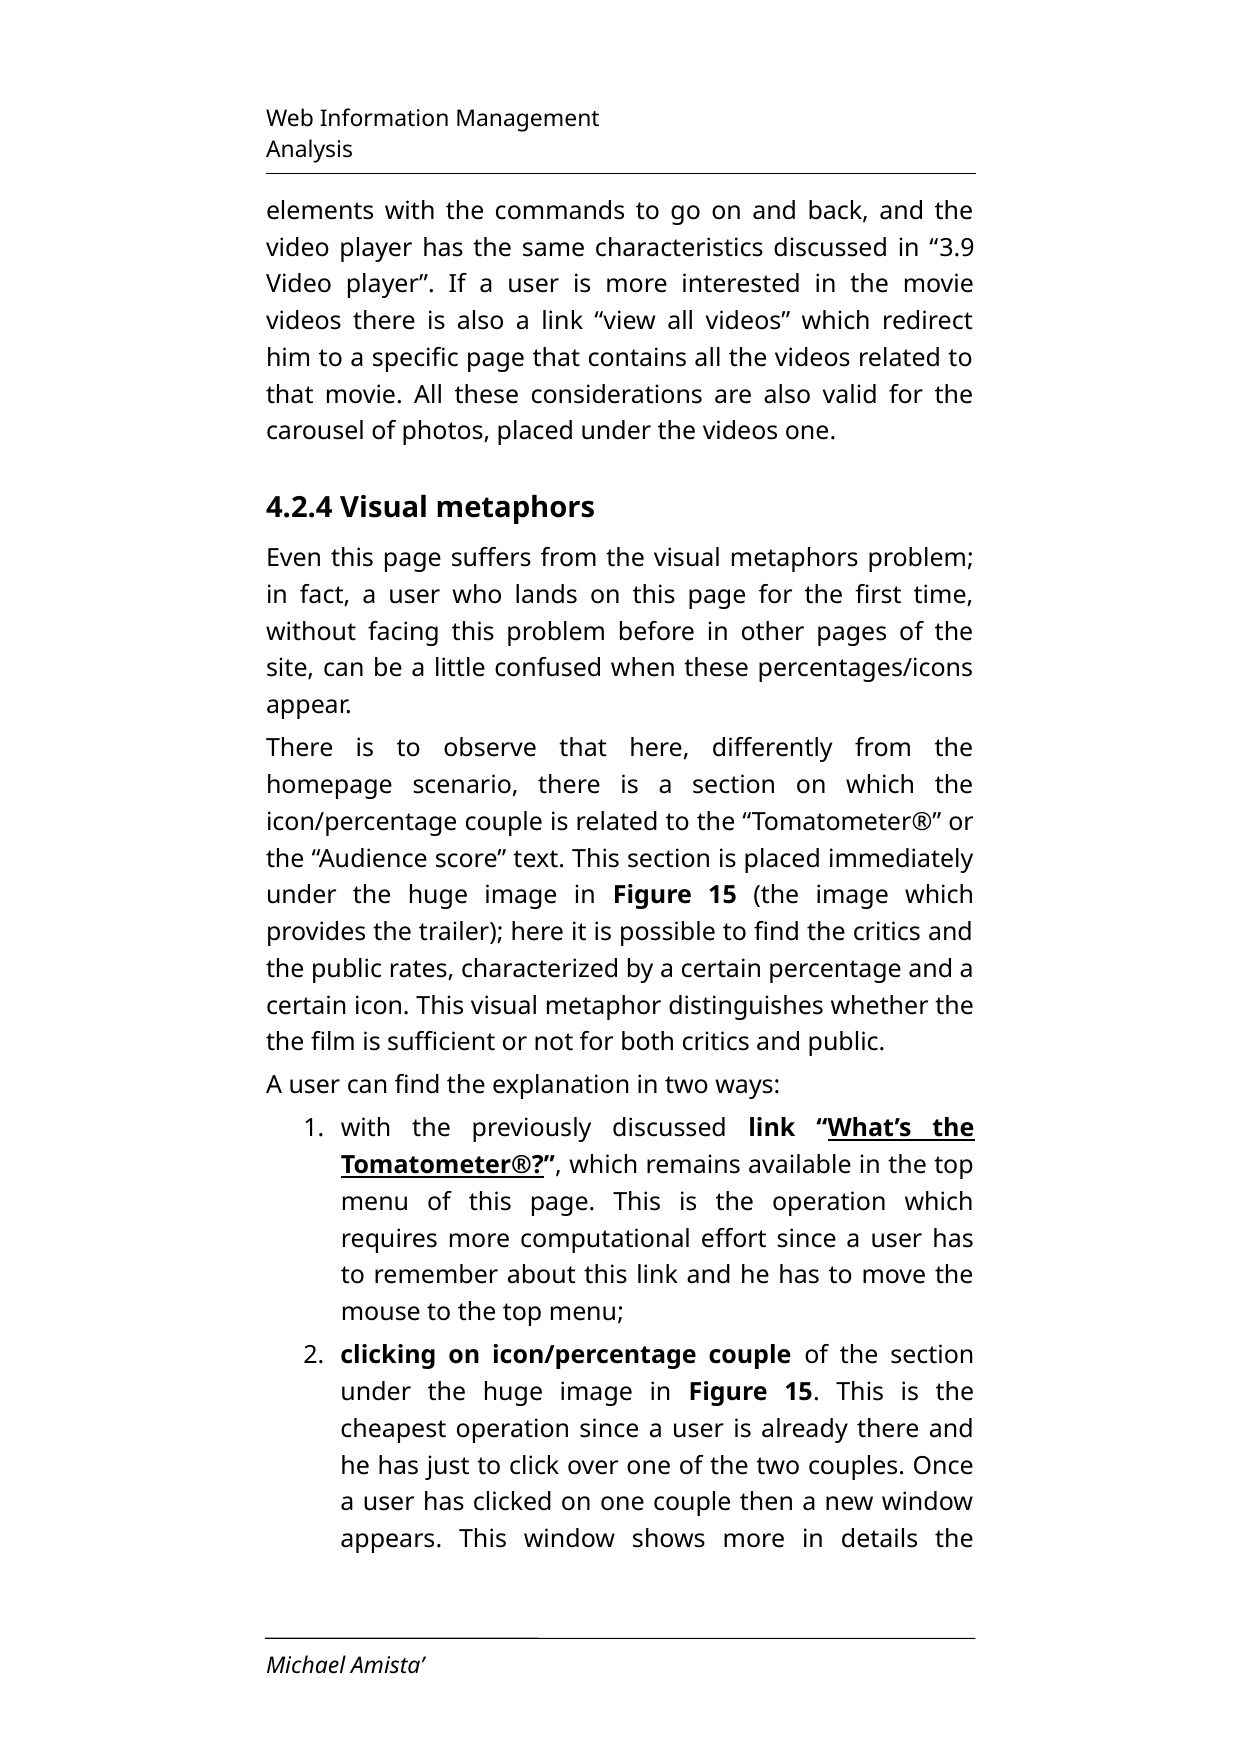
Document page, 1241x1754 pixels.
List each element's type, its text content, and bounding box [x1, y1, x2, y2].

subtitle 4.2.4 Visual metaphors [266, 487, 974, 526]
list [303, 1337, 974, 1555]
list with the previously discussed link “What’s the Tomatometer®?”, which remains available in the top menu of this page. This is the operation which requires more computational effort since a user has to remember about this link and he has to move the mouse to the top menu; [303, 1110, 974, 1328]
text A user can find the explanation in two ways: [266, 1067, 974, 1101]
text There is to observe that here, differently from the homepage scenario, there is a section on which the icon/percentage couple is related to the “Tomatometer®” or the “Audience score” text. This section is placed immediately under the huge image in Figure 15 (the image which provides the trailer); here it is possible to find the critics and the public rates, characterized by a certain percentage and a certain icon. This visual metaphor distinguishes whether the the film is sufficient or not for both critics and public. [266, 730, 974, 1058]
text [266, 192, 974, 447]
text Even this page suffers from the visual metaphors problem; in fact, a user who lands on this page for the first time, without facing this problem before in other pages of the site, can be a little confused when these percentages/icons appear. [266, 540, 974, 721]
